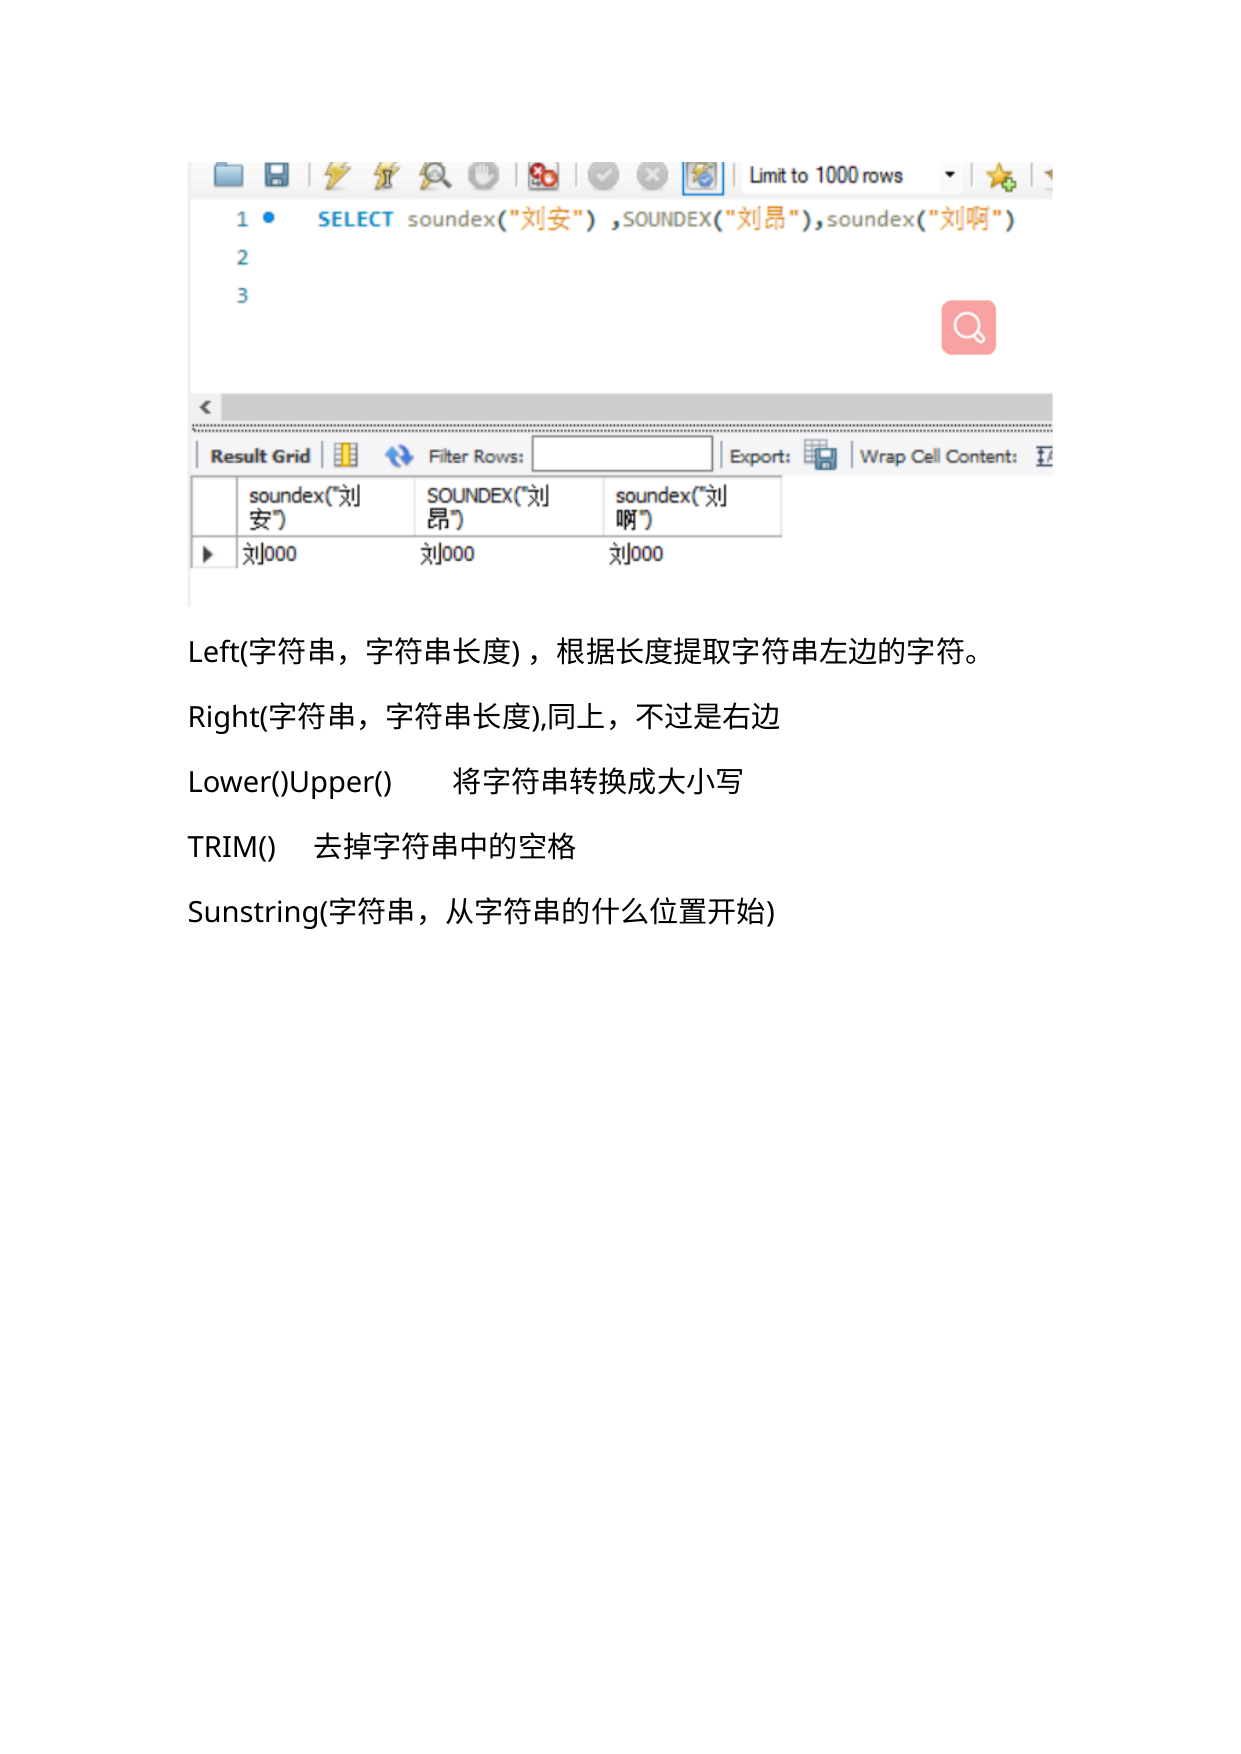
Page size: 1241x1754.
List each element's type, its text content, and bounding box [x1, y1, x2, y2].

text Left(字符串，字符串长度) ，根据长度提取字符串左边的字符。 [187, 617, 1053, 682]
text Lower()Upper() 将字符串转换成大小写 [187, 747, 1053, 812]
picture [187, 162, 1053, 607]
text TRIM() 去掉字符串中的空格 [187, 812, 1053, 877]
text Right(字符串，字符串长度),同上，不过是右边 [187, 682, 1053, 747]
text Sunstring(字符串，从字符串的什么位置开始) [187, 877, 1053, 942]
